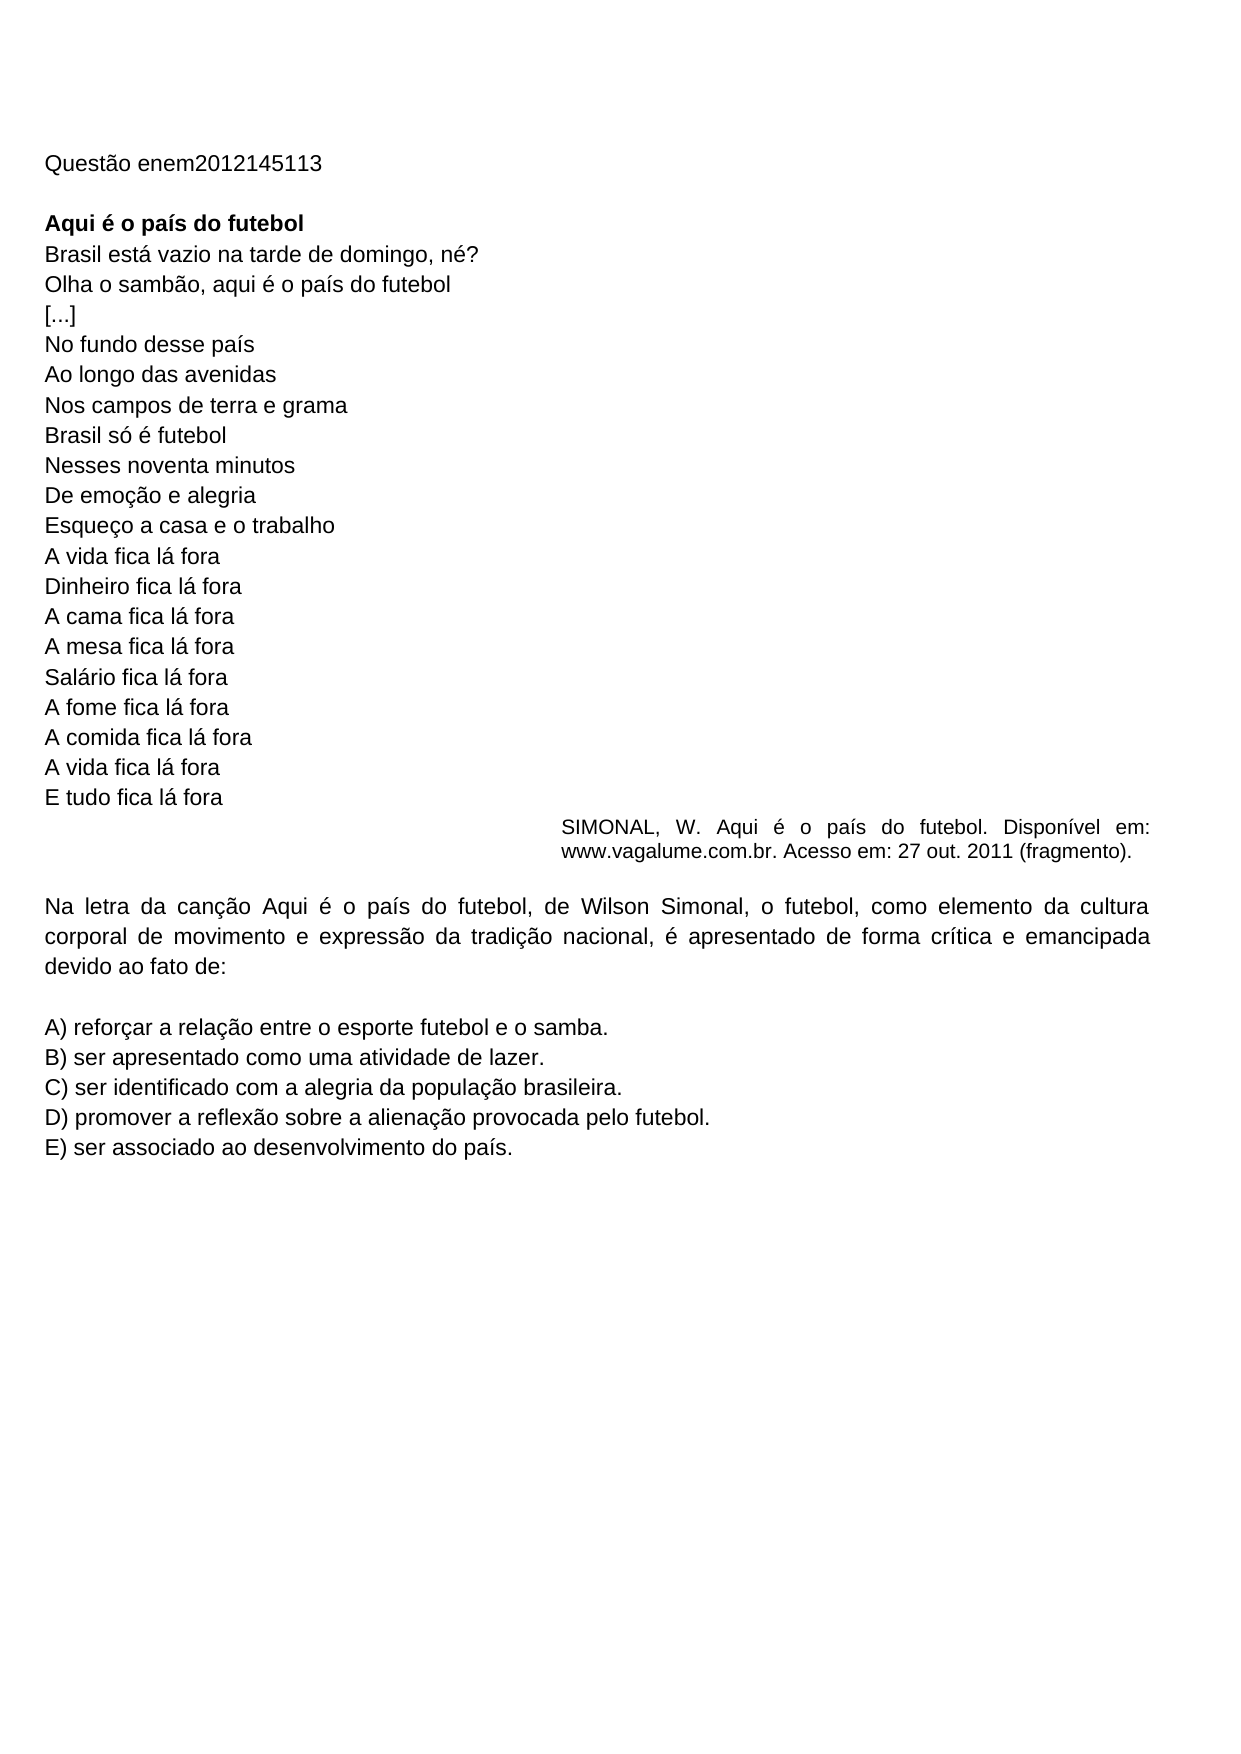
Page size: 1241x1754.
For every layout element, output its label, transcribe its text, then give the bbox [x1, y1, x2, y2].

text Na letra da canção Aqui é o país do futebol, de Wilson Simonal, o futebol, como elemento da cultura corporal de movimento e expressão da tradição nacional, é apresentado de forma crítica e emancipada devido ao fato de: [44, 893, 1151, 979]
text C) ser identificado com a alegria da população brasileira. [44, 1074, 1151, 1100]
text Dinheiro fica lá fora [44, 573, 1151, 599]
text Questão enem2012145113 [44, 150, 1151, 176]
text Brasil só é futebol [44, 422, 1151, 448]
text A fome fica lá fora [44, 694, 1151, 720]
text Ao longo das avenidas [44, 361, 1151, 388]
text E tudo fica lá fora [44, 784, 1151, 811]
text Aqui é o país do futebol [44, 210, 1151, 237]
text Esqueço a casa e o trabalho [44, 512, 1151, 539]
text Nos campos de terra e grama [44, 392, 1151, 418]
text A) reforçar a relação entre o esporte futebol e o samba. [44, 1013, 1151, 1040]
text Salário fica lá fora [44, 663, 1151, 690]
text A vida fica lá fora [44, 754, 1151, 781]
text Olha o sambão, aqui é o país do futebol [44, 271, 1151, 297]
text A mesa fica lá fora [44, 633, 1151, 660]
text E) ser associado ao desenvolvimento do país. [44, 1134, 1151, 1161]
text A comida fica lá fora [44, 724, 1151, 750]
text No fundo desse país [44, 331, 1151, 358]
text [...] [44, 301, 1151, 327]
text B) ser apresentado como uma atividade de lazer. [44, 1044, 1151, 1070]
text De emoção e alegria [44, 482, 1151, 509]
text SIMONAL, W. Aqui é o país do futebol. Disponível em: www.vagalume.com.br. Acesso em: 27 out. 2011 (fragmento). [561, 814, 1151, 862]
text D) promover a reflexão sobre a alienação provocada pelo futebol. [44, 1104, 1151, 1131]
text A cama fica lá fora [44, 603, 1151, 629]
text A vida fica lá fora [44, 543, 1151, 569]
text Brasil está vazio na tarde de domingo, né? [44, 241, 1151, 267]
text Nesses noventa minutos [44, 452, 1151, 478]
